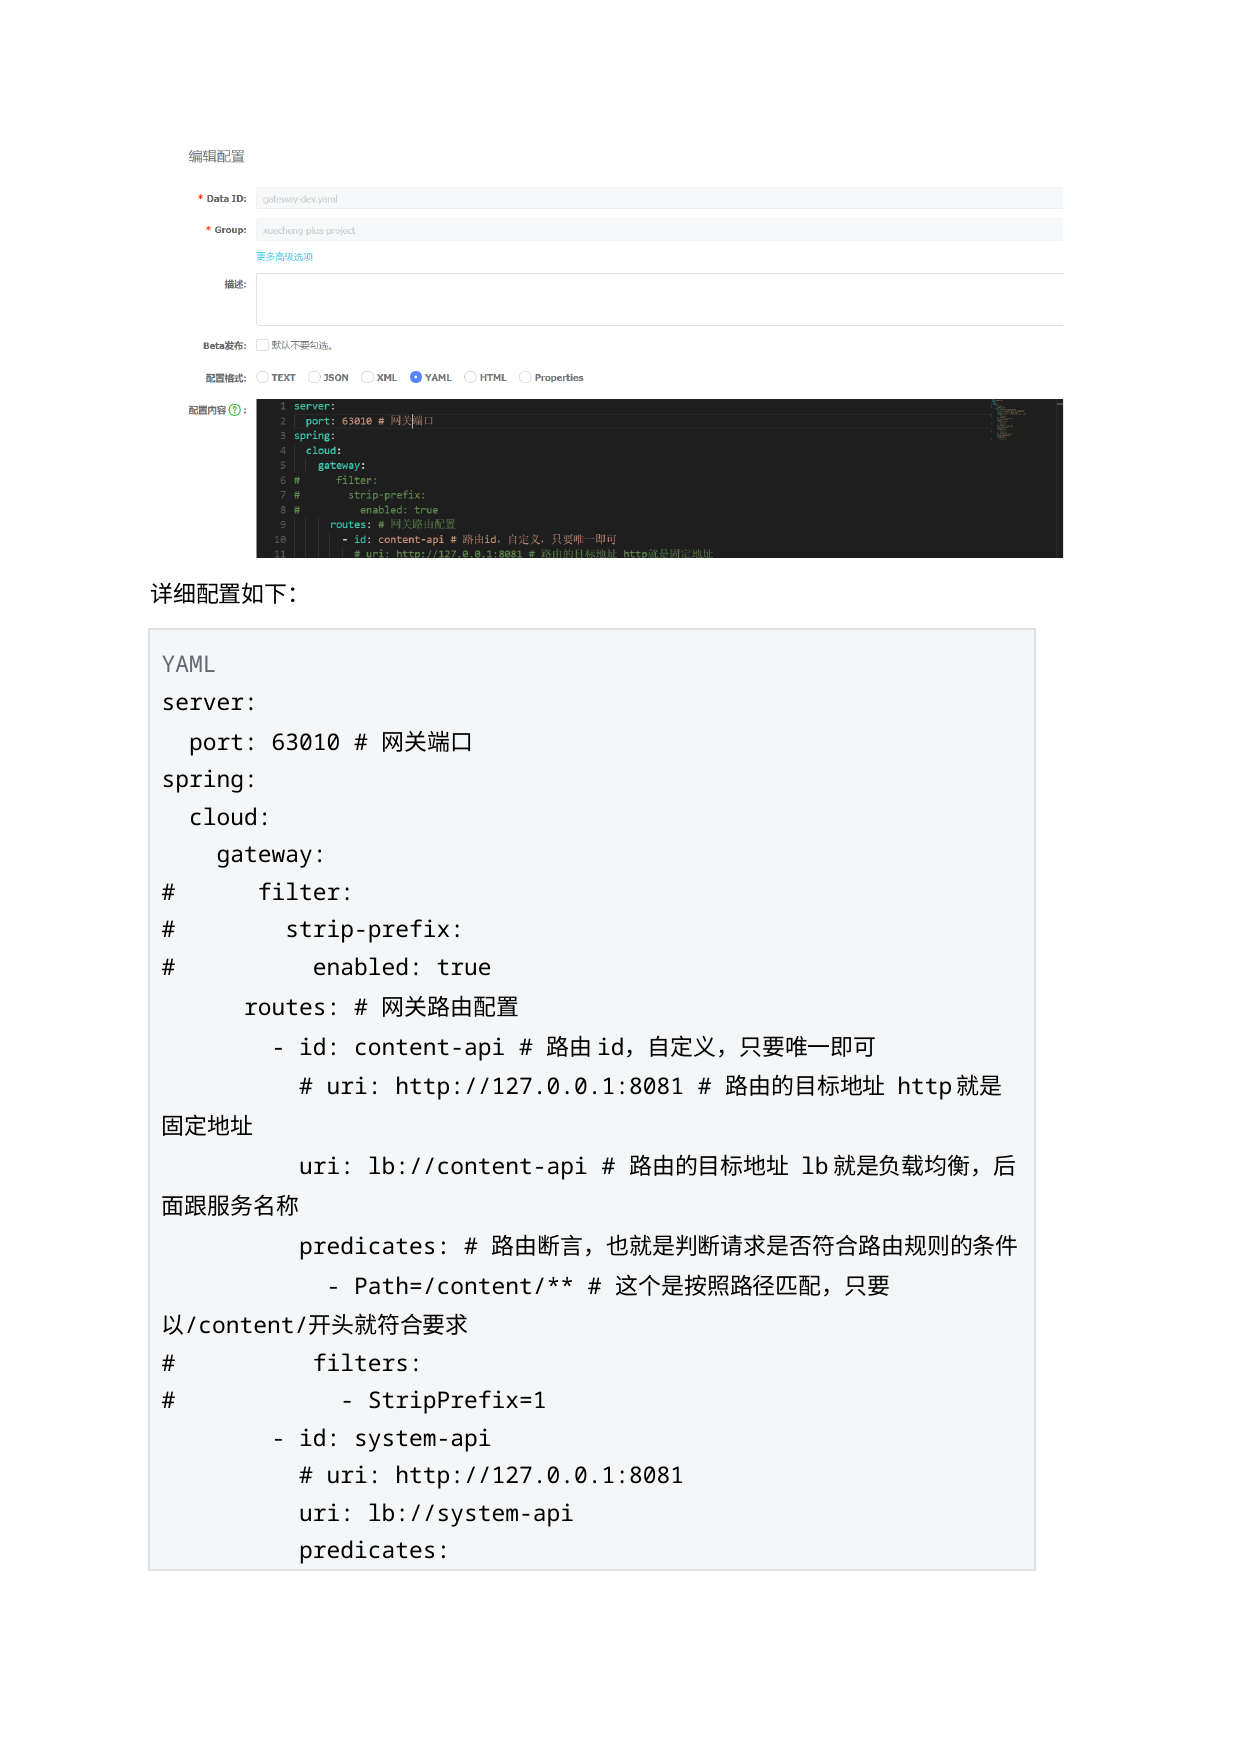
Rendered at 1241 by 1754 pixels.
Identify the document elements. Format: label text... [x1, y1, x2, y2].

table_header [150, 630, 1034, 1569]
text 详细配置如下： [150, 576, 1090, 609]
picture [177, 150, 1064, 558]
